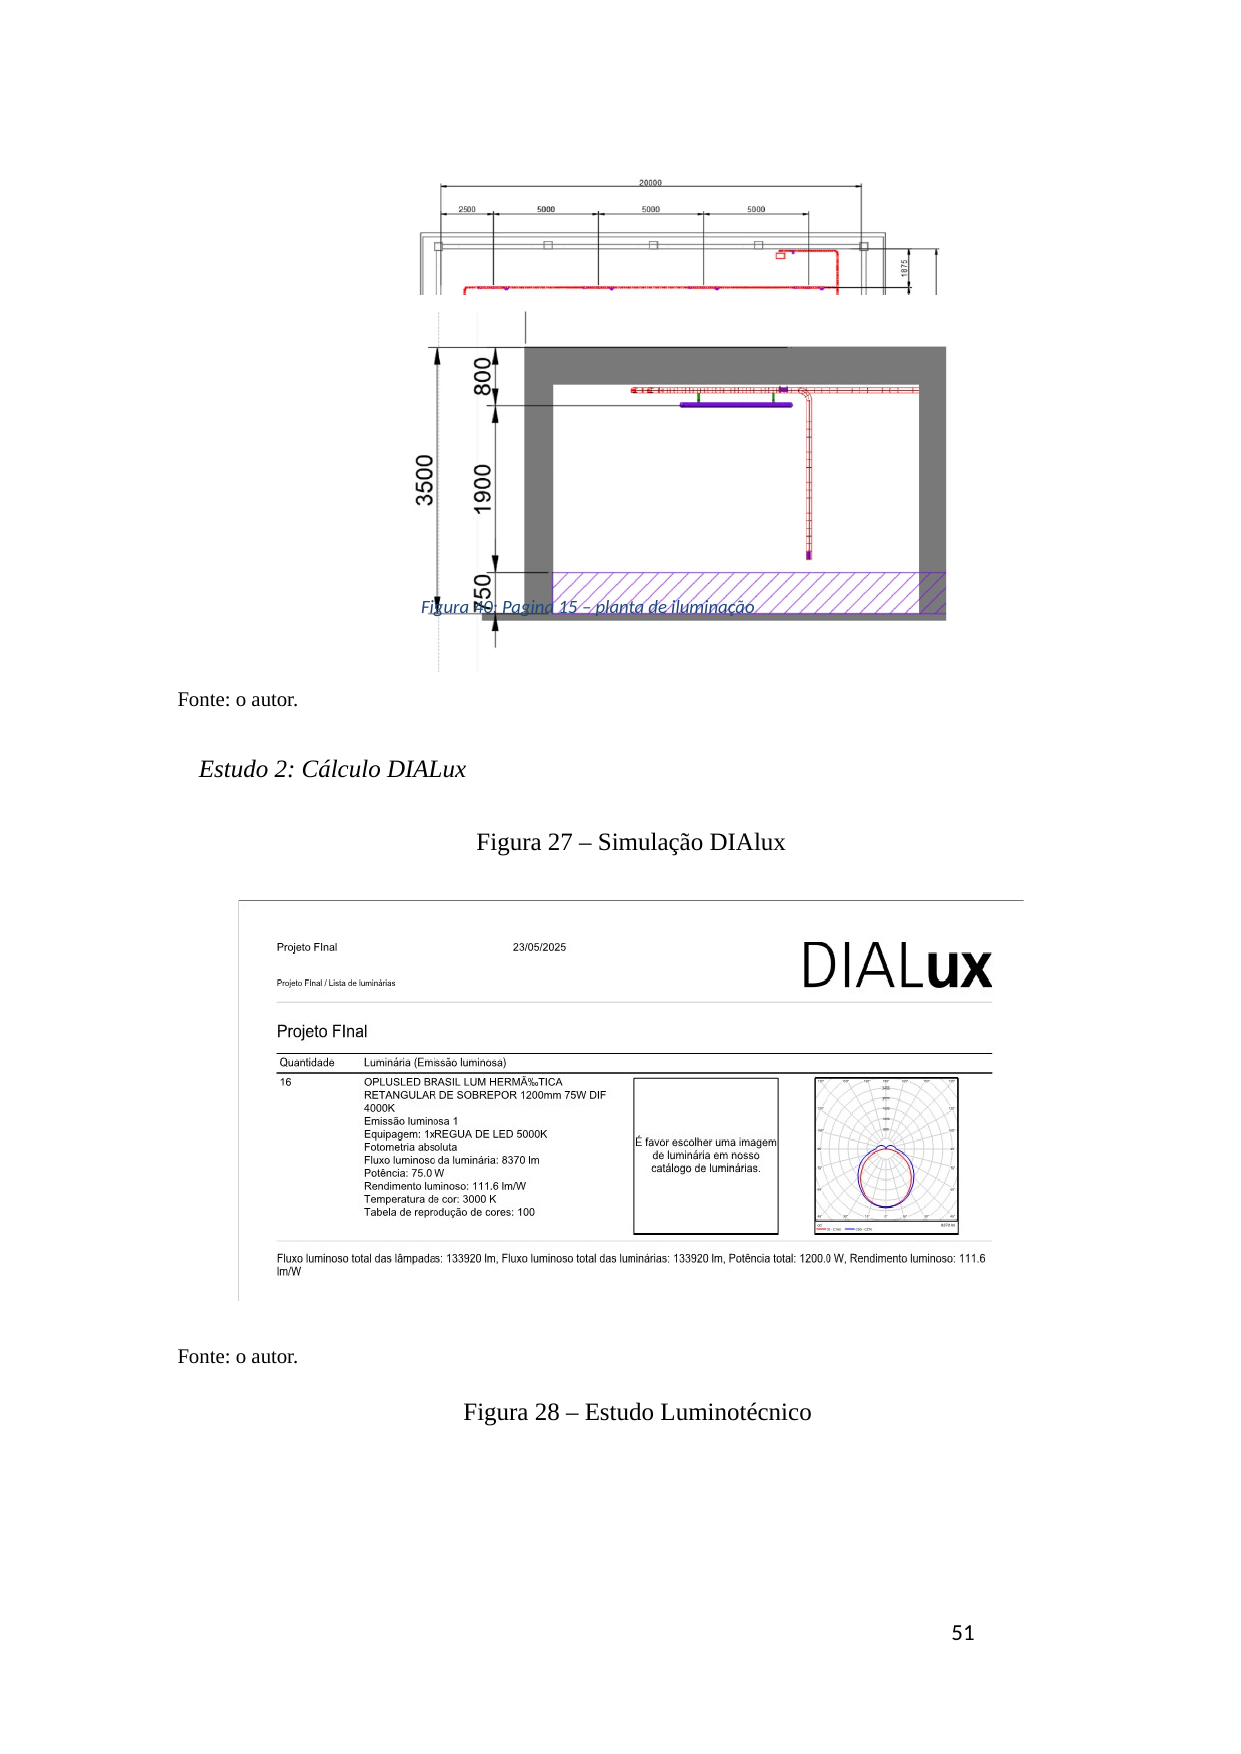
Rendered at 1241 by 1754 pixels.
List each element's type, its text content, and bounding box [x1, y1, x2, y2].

text Fonte: o autor. [177, 687, 1063, 711]
picture [238, 900, 1024, 1301]
text Fonte: o autor. [177, 1344, 1063, 1368]
picture [368, 177, 988, 672]
text Figura 27 – Simulação DIAlux [199, 827, 1063, 856]
text Figura 28 – Estudo Luminotécnico [199, 1397, 1063, 1425]
text Estudo 2: Cálculo DIALux [199, 754, 1063, 782]
